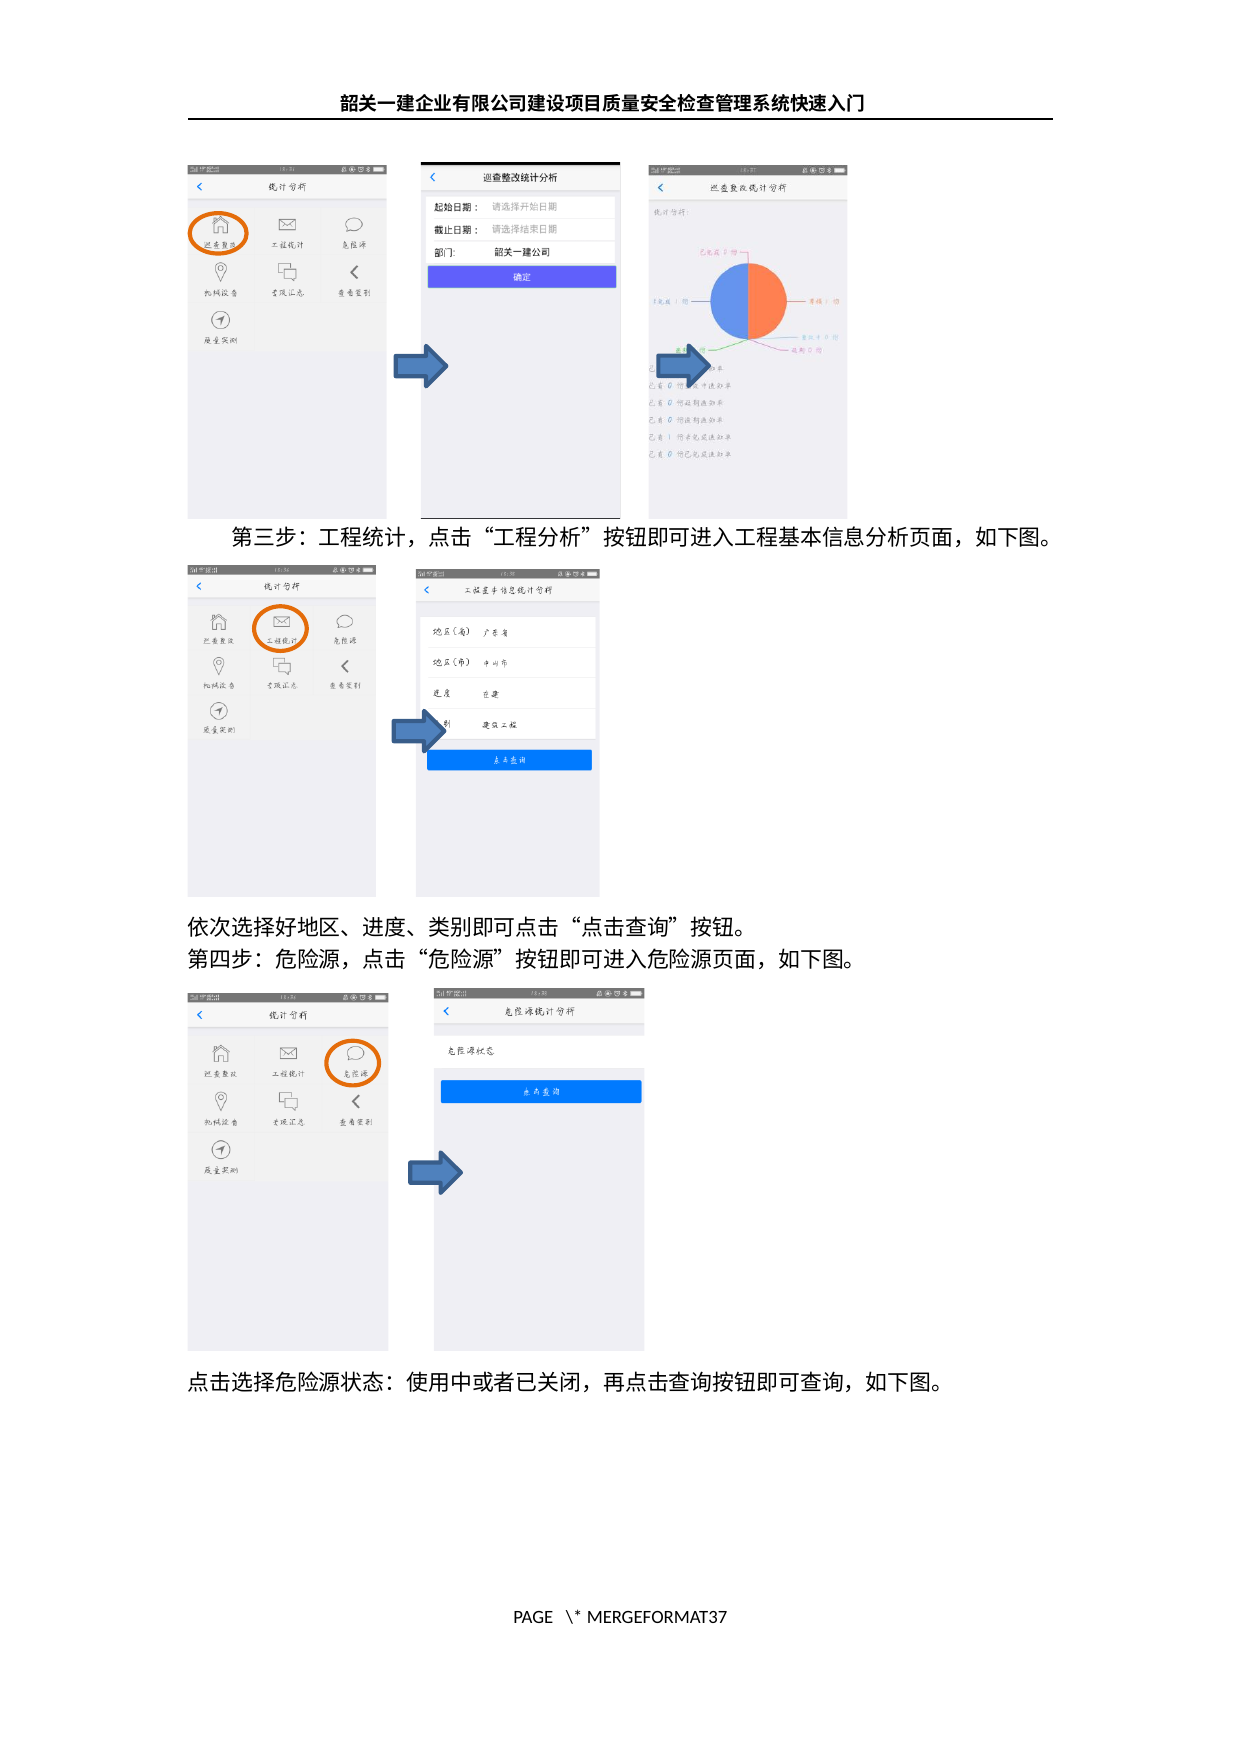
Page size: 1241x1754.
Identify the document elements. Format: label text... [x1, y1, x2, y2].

picture [433, 988, 645, 1351]
picture [420, 162, 621, 519]
picture [415, 569, 600, 897]
picture [187, 993, 389, 1351]
text 第四步：危险源，点击“危险源”按钮即可进入危险源页面，如下图。 [187, 942, 1053, 974]
picture [187, 165, 387, 519]
picture [192, 216, 244, 251]
text 点击选择危险源状态：使用中或者已关闭，再点击查询按钮即可查询，如下图。 [187, 1364, 1053, 1397]
picture [187, 565, 376, 897]
text 第三步：工程统计，点击“工程分析”按钮即可进入工程基本信息分析页面，如下图。 [187, 519, 1053, 552]
picture [648, 165, 848, 519]
text 依次选择好地区、进度、类别即可点击“点击查询”按钮。 [187, 909, 1053, 942]
